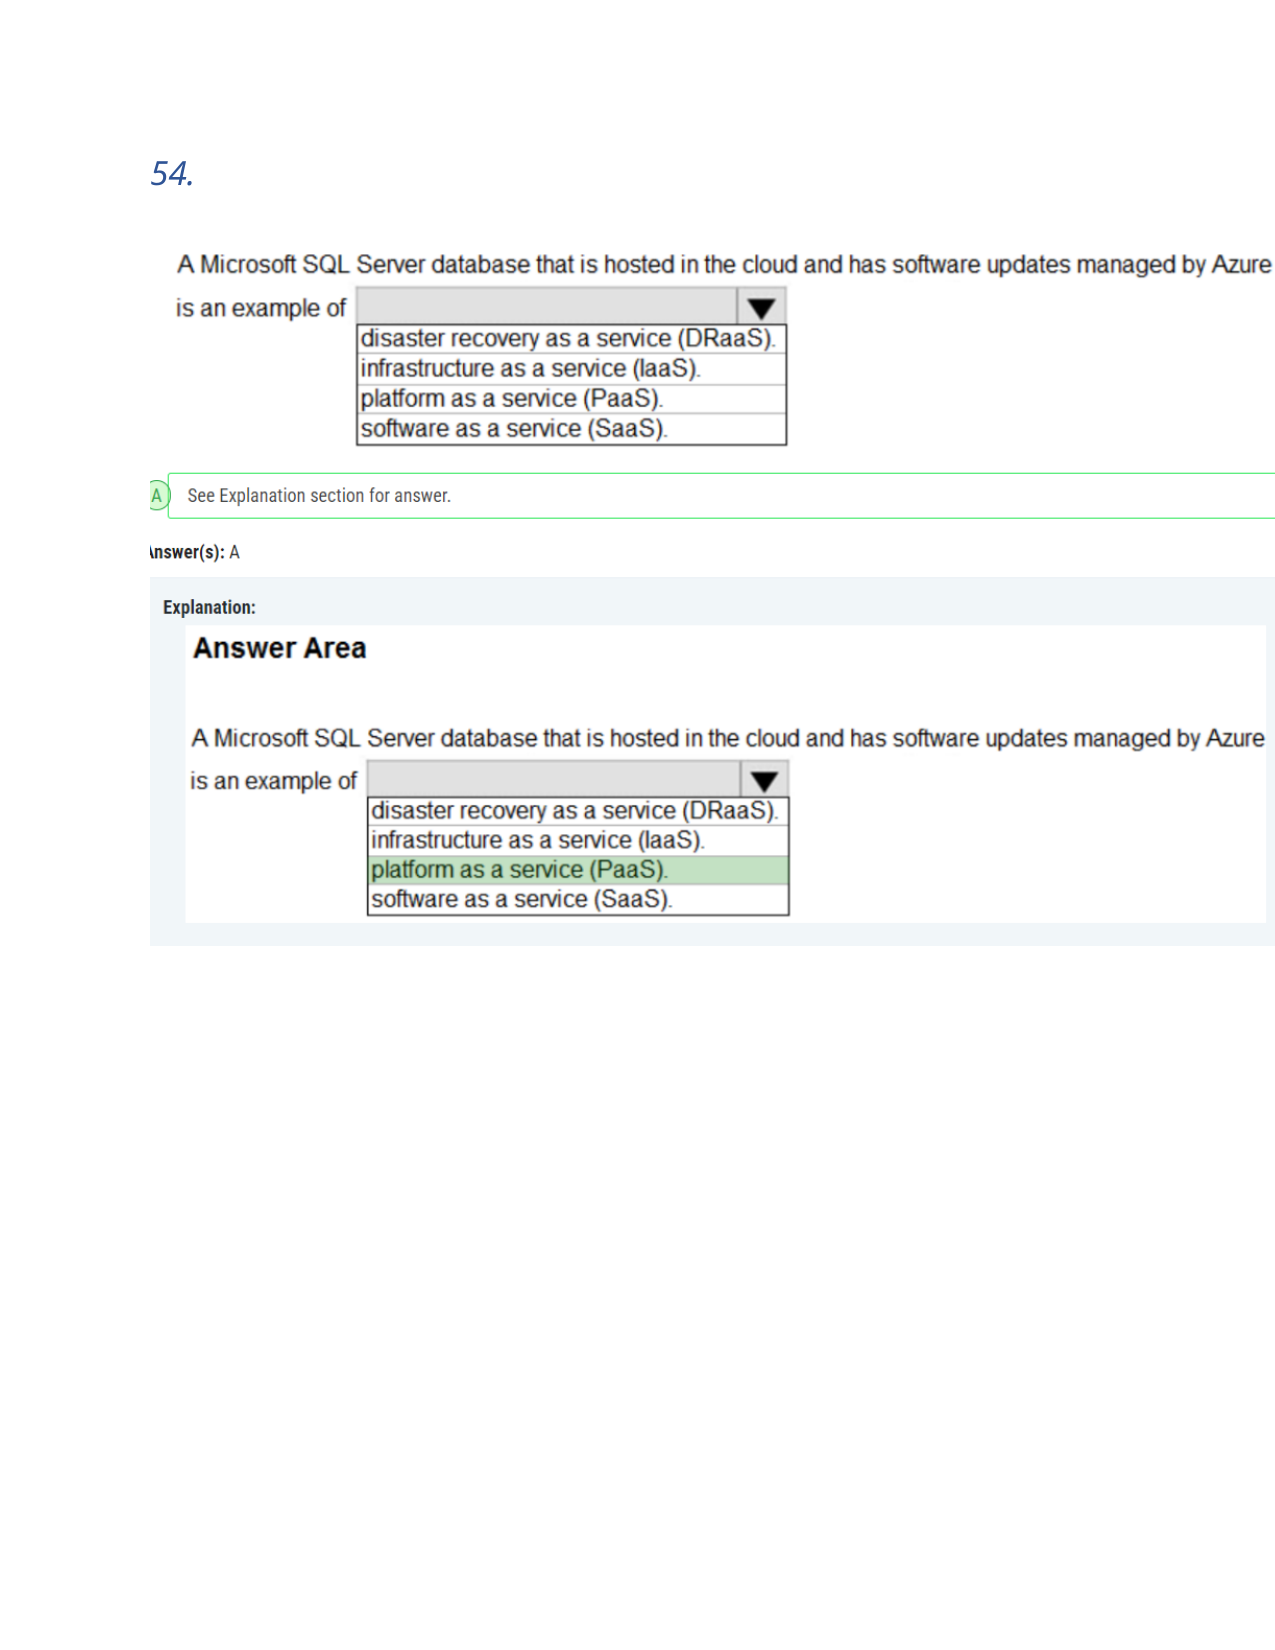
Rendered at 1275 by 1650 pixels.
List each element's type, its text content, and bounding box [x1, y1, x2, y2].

picture [150, 198, 1275, 946]
subtitle 54. [150, 150, 1125, 195]
